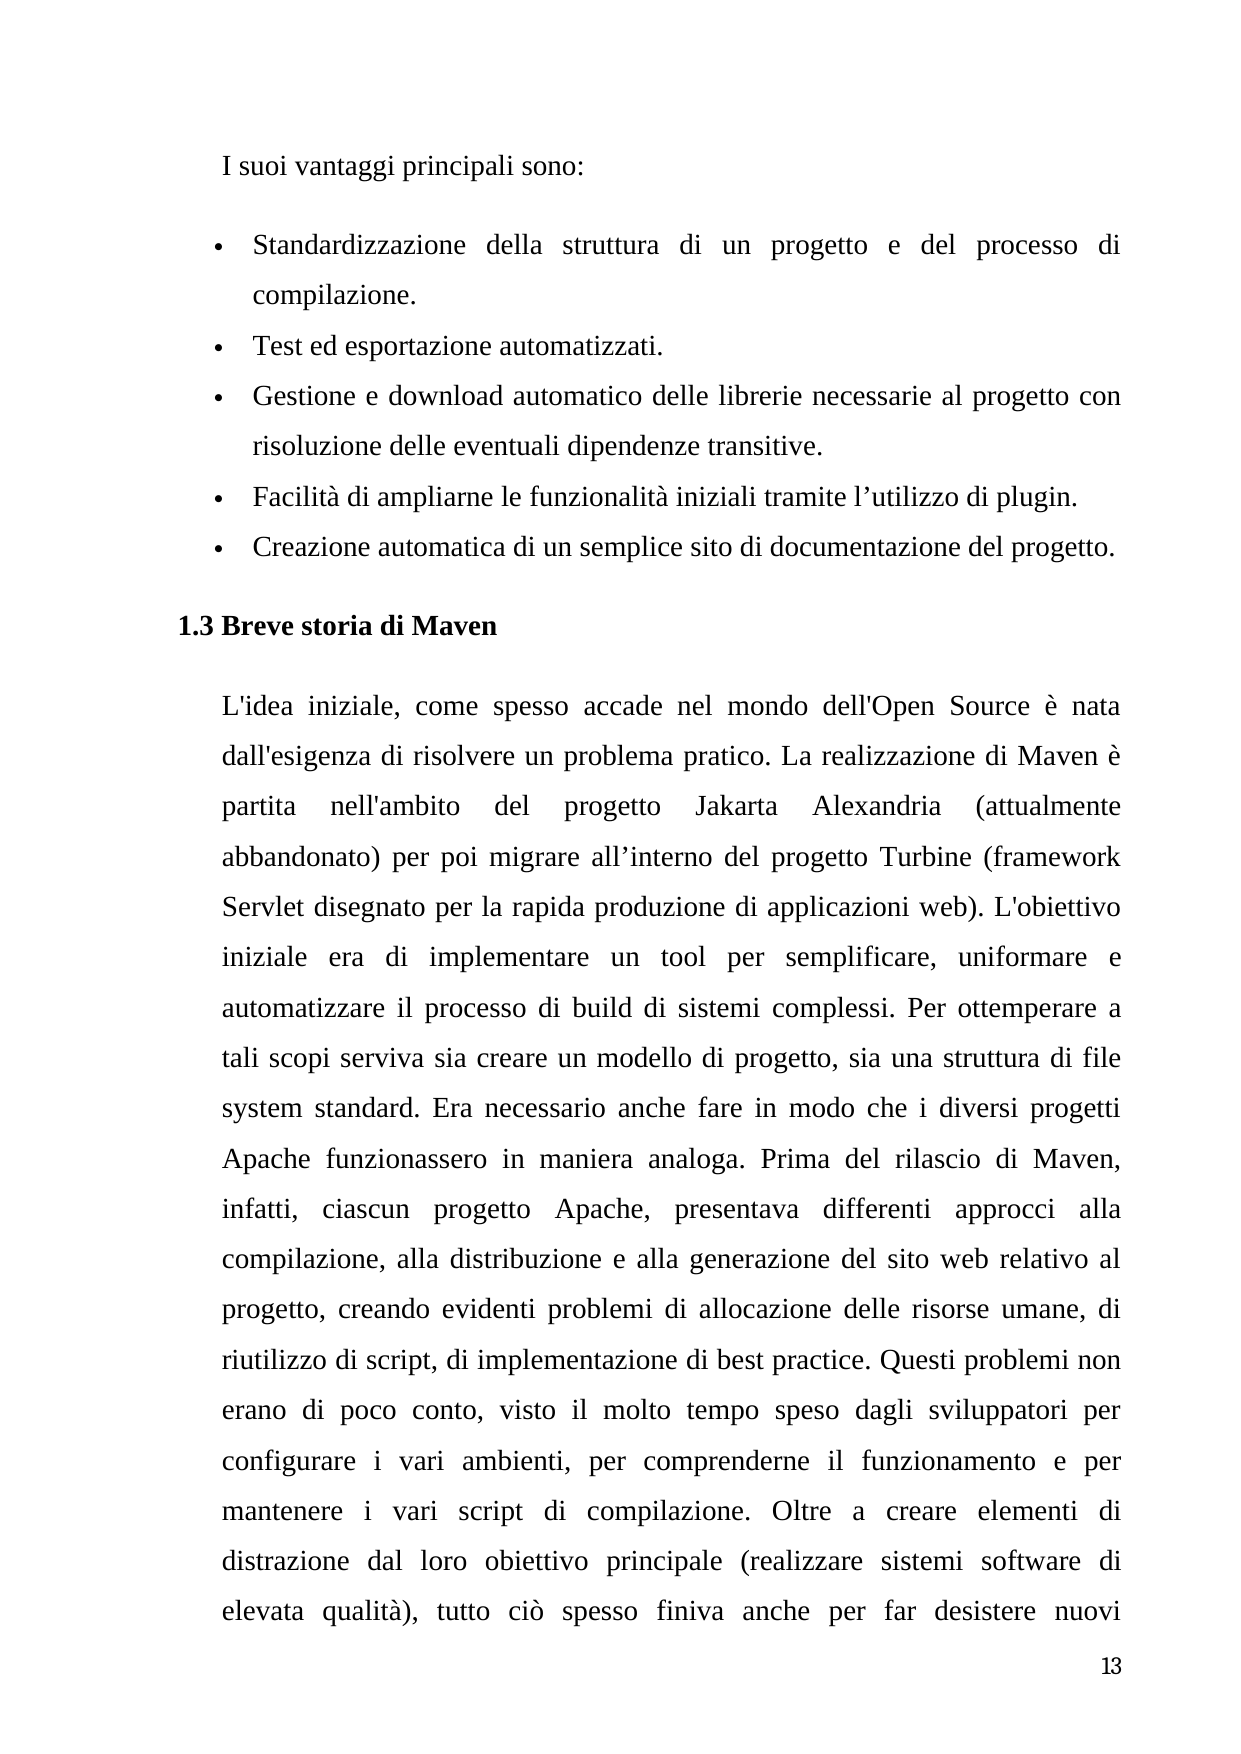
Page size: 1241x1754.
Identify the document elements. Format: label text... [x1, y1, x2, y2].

list Facilità di ampliarne le funzionalità iniziali tramite l’utilizzo di plugin. [215, 479, 1122, 512]
list Creazione automatica di un semplice sito di documentazione del progetto. [215, 529, 1122, 562]
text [222, 688, 1122, 1627]
list Gestione e download automatico delle librerie necessarie al progetto con risoluzione delle eventuali dipendenze transitive. [215, 378, 1122, 462]
text 1.3 Breve storia di Maven [177, 608, 1122, 642]
list Test ed esportazione automatizzati. [215, 328, 1122, 361]
text I suoi vantaggi principali sono: [222, 148, 1122, 181]
list Standardizzazione della struttura di un progetto e del processo di compilazione. [215, 227, 1122, 311]
